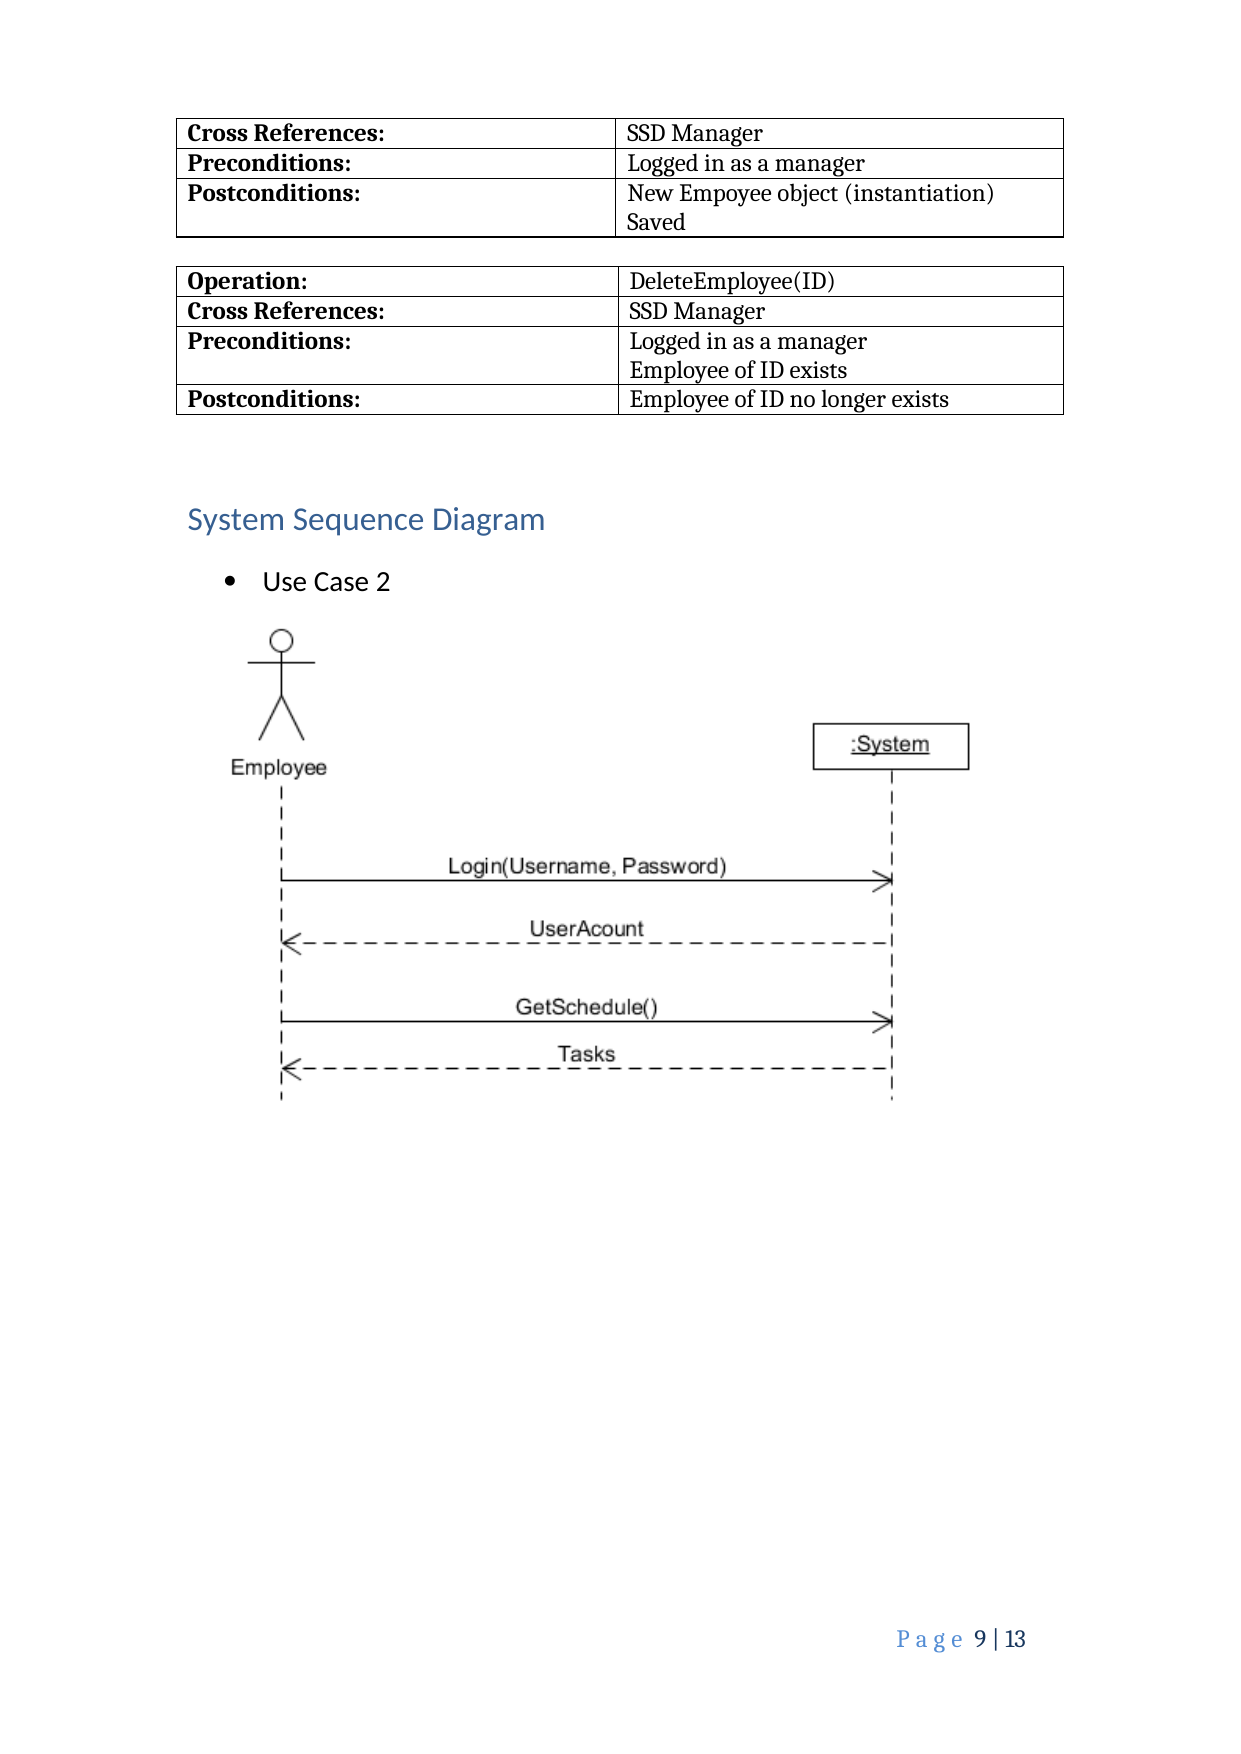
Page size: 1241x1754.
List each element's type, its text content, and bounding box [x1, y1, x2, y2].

table_cell Cross References: [177, 119, 615, 148]
table_cell Postconditions: [177, 179, 615, 236]
table_cell New Empoyee object (instantiation) Saved [616, 179, 1063, 236]
table_cell Postconditions: [177, 385, 618, 414]
table_cell Logged in as a manager [616, 149, 1063, 178]
subtitle Use Case 2 [225, 563, 1053, 599]
table_header DeleteEmployee(ID) [619, 267, 1063, 296]
table_cell SSD Manager [619, 297, 1063, 326]
table_cell Preconditions: [177, 149, 615, 178]
table_cell Preconditions: [177, 327, 618, 384]
table_cell Employee of ID no longer exists [619, 385, 1063, 414]
table_cell Cross References: [177, 297, 618, 326]
table_cell SSD Manager [616, 119, 1063, 148]
table_header Operation: [177, 267, 618, 296]
table_cell Logged in as a manager Employee of ID exists [619, 327, 1063, 384]
subtitle System Sequence Diagram [187, 498, 1053, 538]
picture [187, 598, 1001, 1162]
